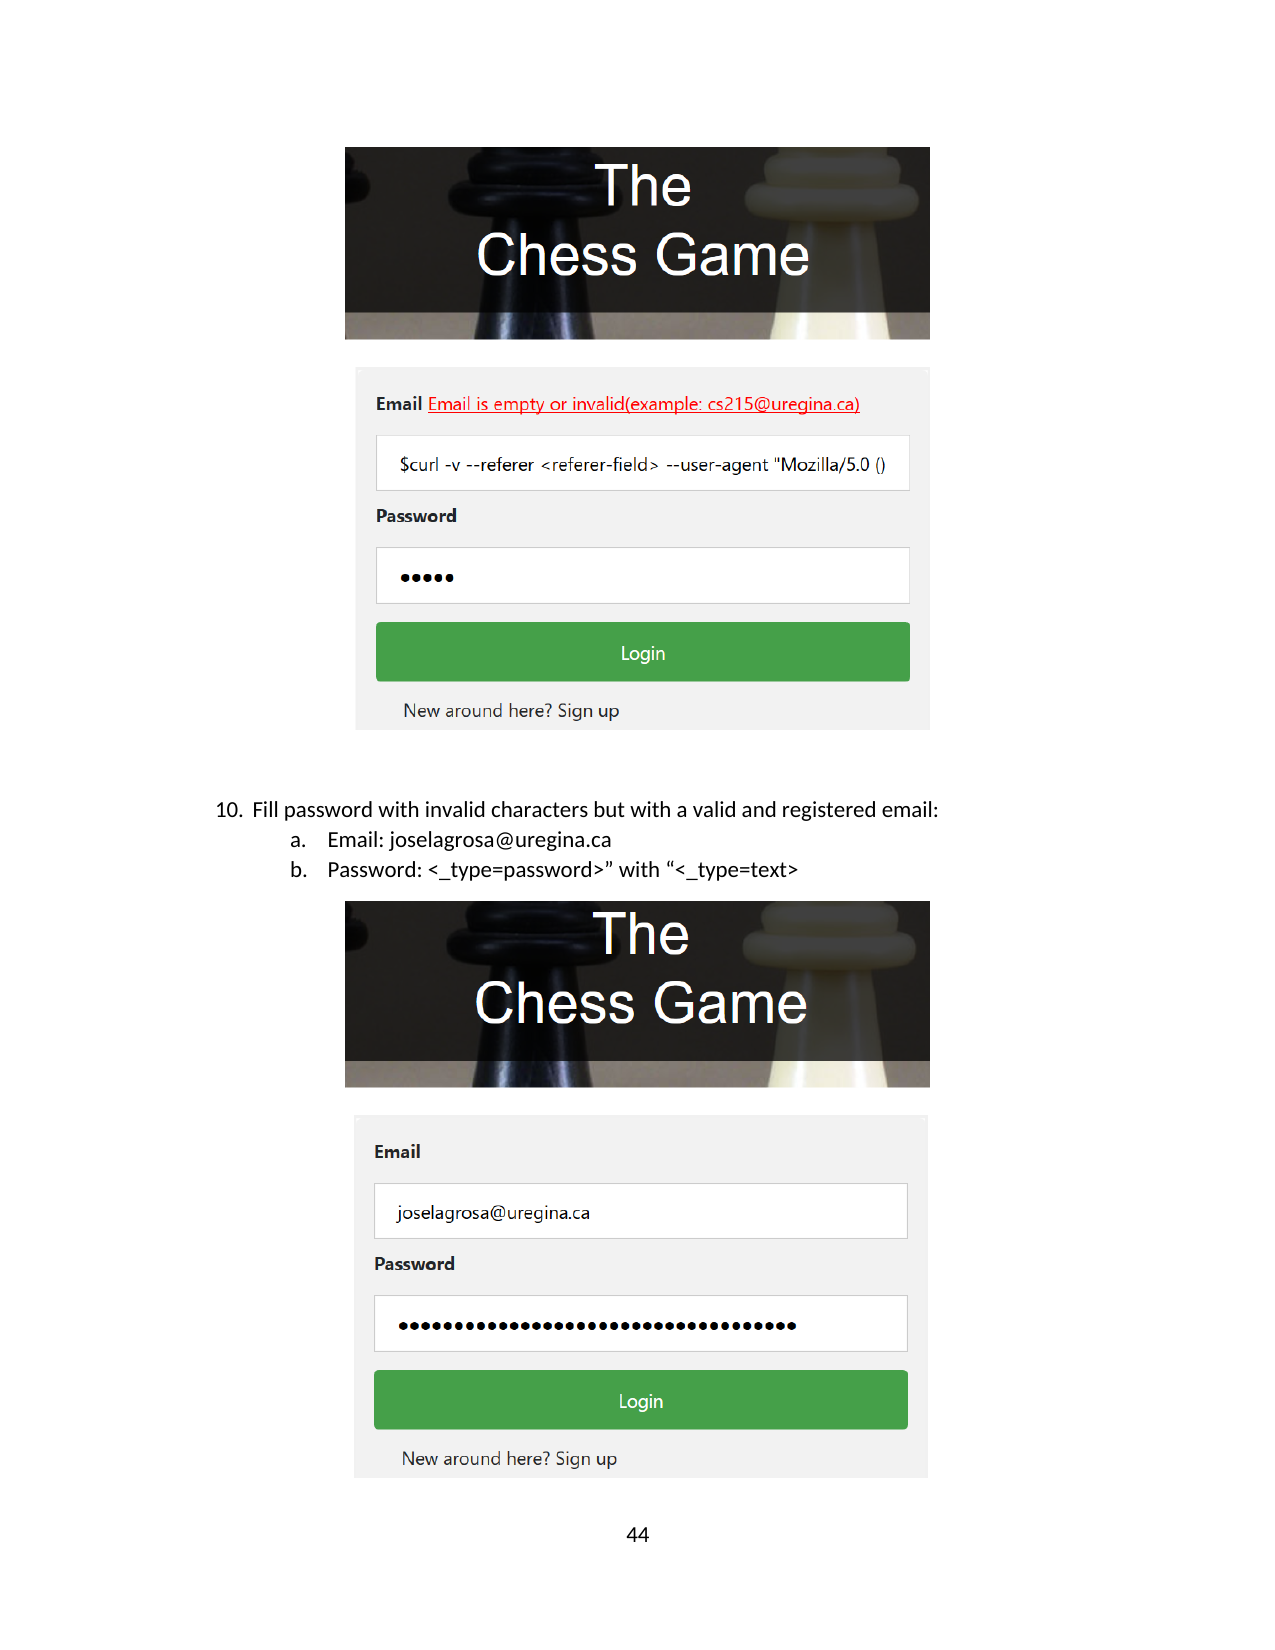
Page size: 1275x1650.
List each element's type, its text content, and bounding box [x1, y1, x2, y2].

list Email: joselagrosa@uregina.ca [290, 825, 1098, 853]
picture [345, 147, 930, 730]
list Password: <_type=password>” with “<_type=text> [290, 855, 1098, 883]
list Fill password with invalid characters but with a valid and registered email: [215, 796, 1098, 824]
picture [345, 901, 930, 1478]
